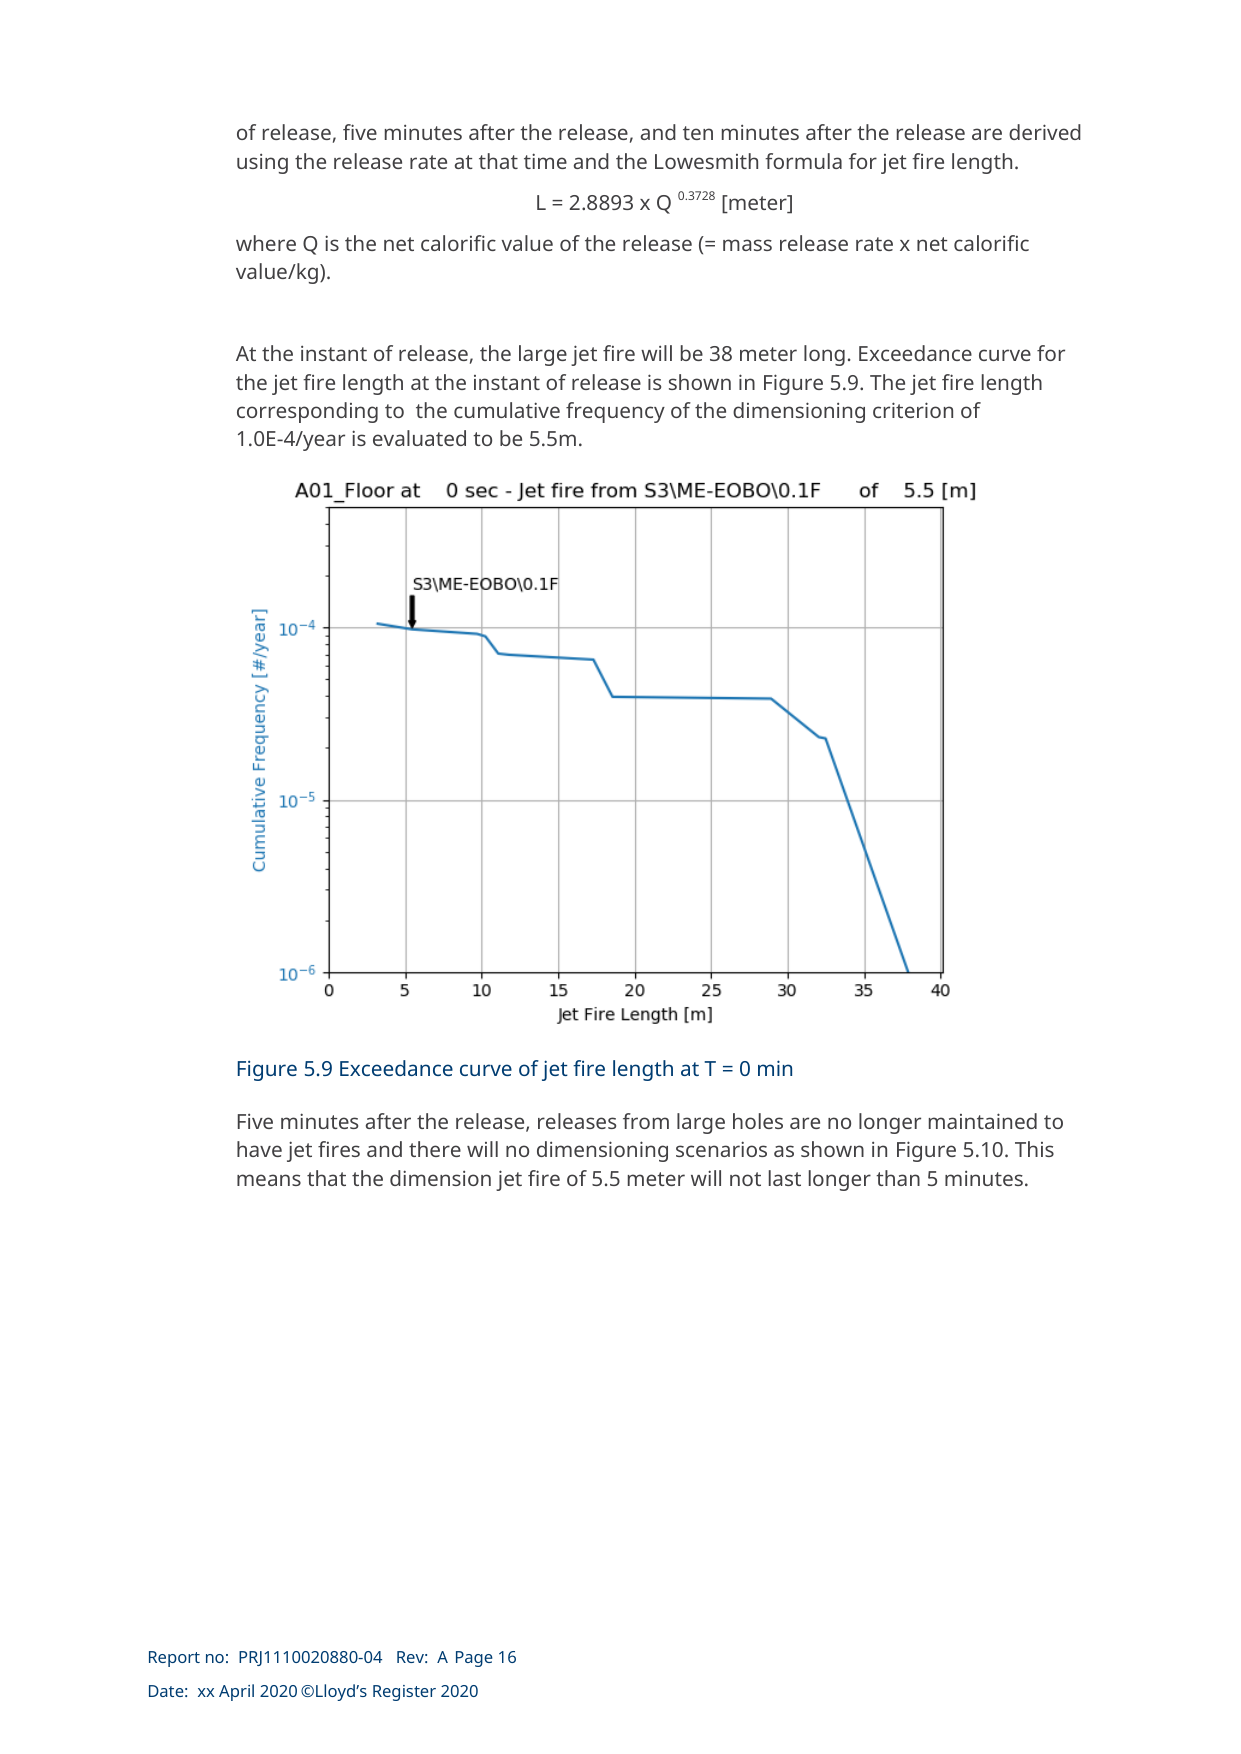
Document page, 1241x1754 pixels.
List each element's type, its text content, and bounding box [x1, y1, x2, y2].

text where Q is the net calorific value of the release (= mass release rate x net calorific value/kg). [236, 229, 1093, 286]
picture [235, 465, 1004, 1042]
text L = 2.8893 x Q 0.3728 [meter] [236, 188, 1093, 216]
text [236, 118, 1093, 175]
